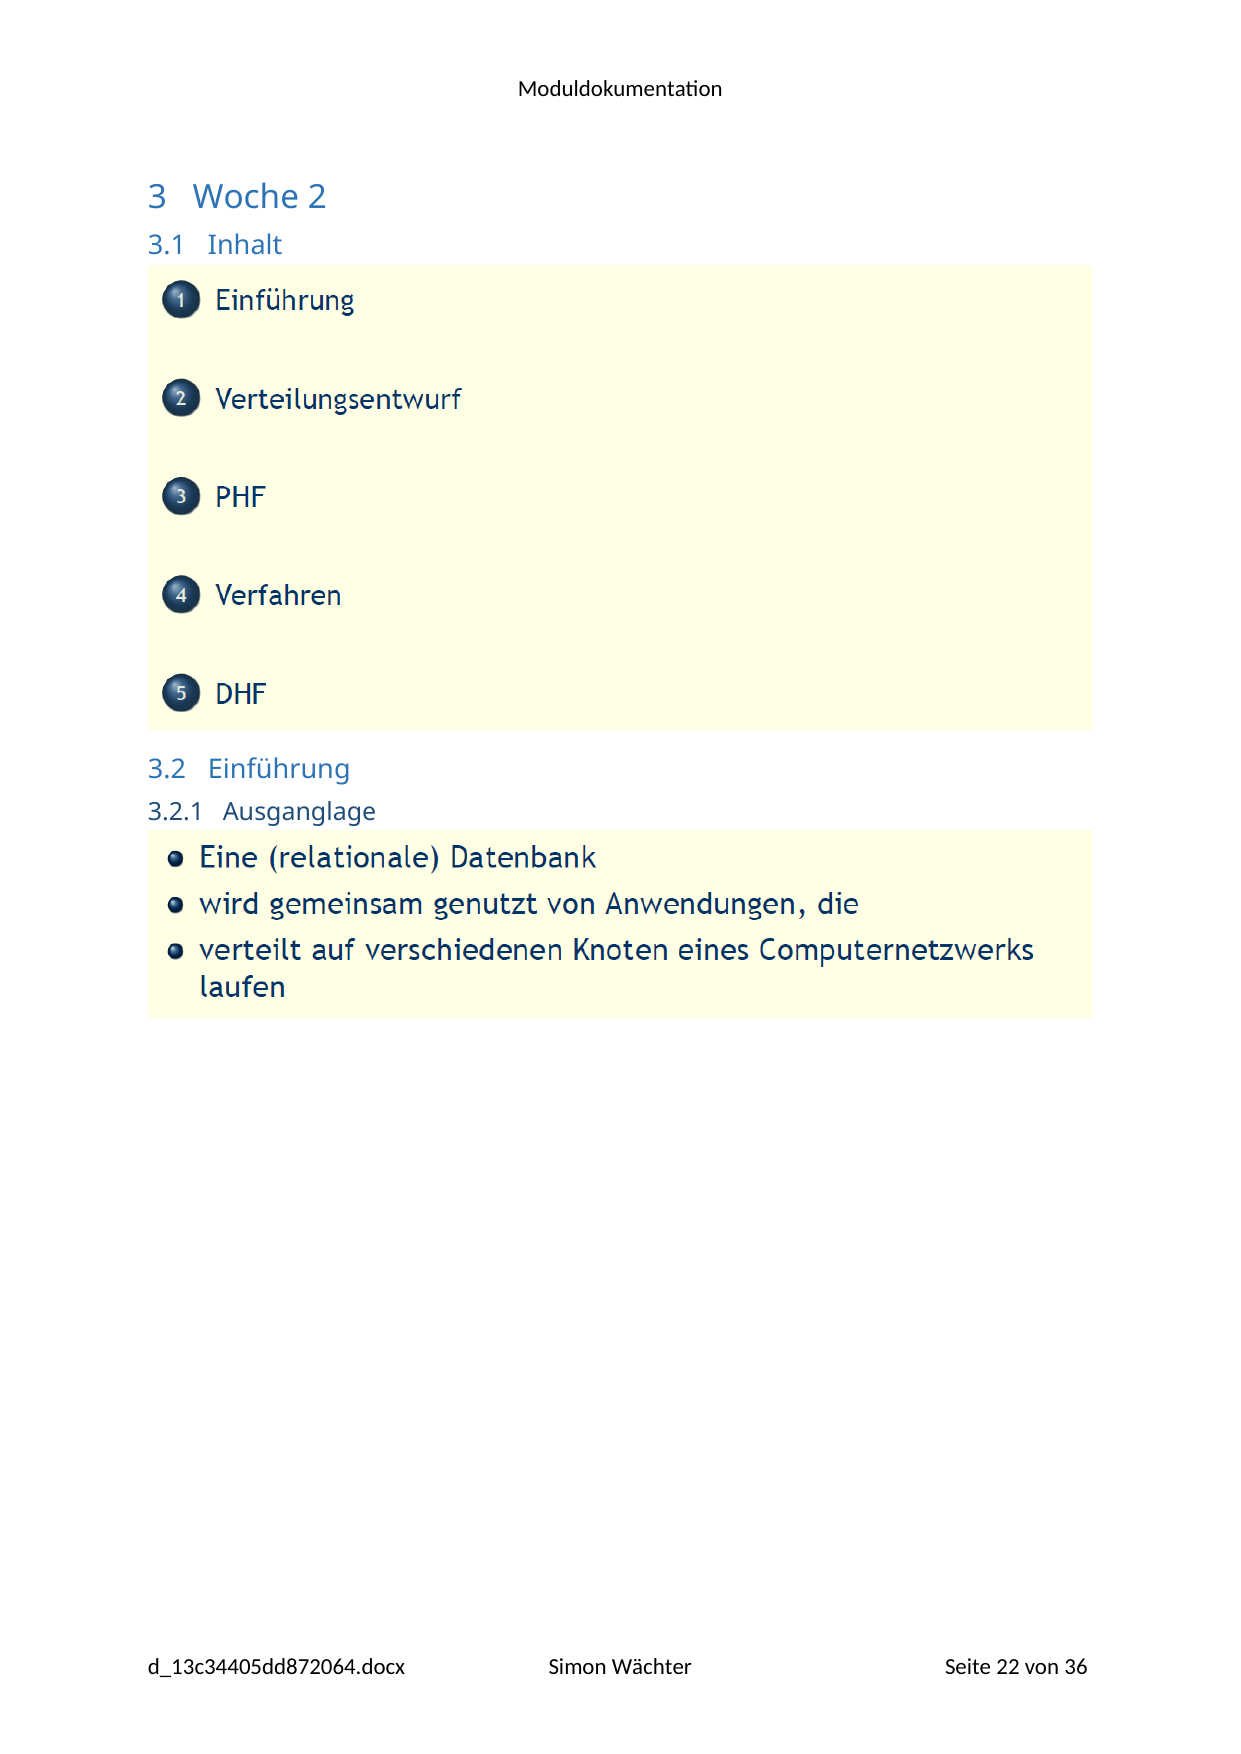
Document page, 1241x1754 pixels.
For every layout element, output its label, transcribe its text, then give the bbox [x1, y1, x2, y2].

subtitle Einführung [148, 750, 1093, 787]
picture [147, 830, 1093, 1019]
subtitle Ausganglage [148, 794, 1093, 828]
subtitle Woche 2 [148, 173, 1093, 218]
picture [147, 265, 1093, 731]
subtitle Inhalt [148, 226, 1093, 263]
